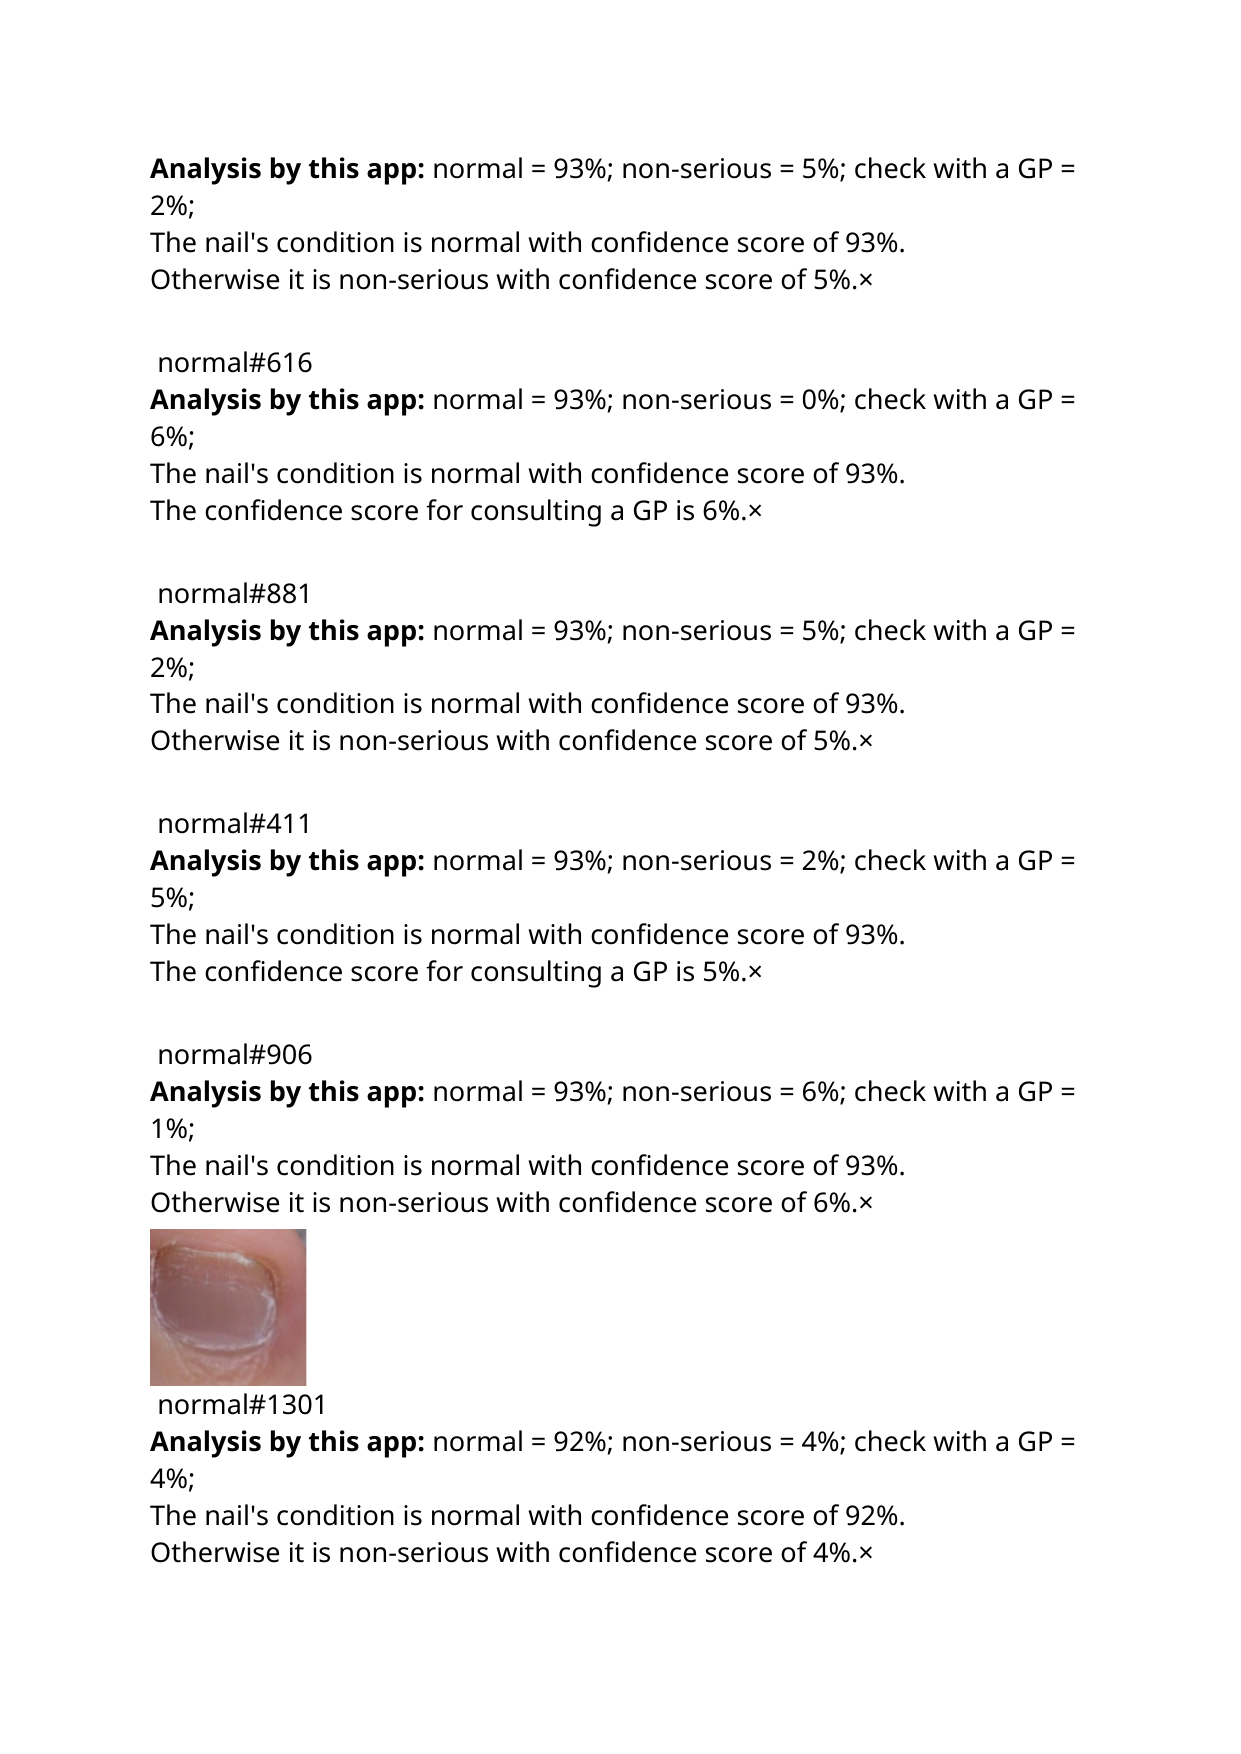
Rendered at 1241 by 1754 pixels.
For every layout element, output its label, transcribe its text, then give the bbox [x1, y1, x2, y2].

text normal#906 Analysis by this app: normal = 93%; non-serious = 6%; check with a GP = 1%; The nail's condition is normal with confidence score of 93%. Otherwise it is non-serious with confidence score of 6%.× [150, 999, 1090, 1220]
text normal#881 Analysis by this app: normal = 93%; non-serious = 5%; check with a GP = 2%; The nail's condition is normal with confidence score of 93%. Otherwise it is non-serious with confidence score of 5%.× [150, 537, 1090, 759]
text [150, 150, 1090, 297]
picture [150, 1229, 307, 1386]
text normal#616 Analysis by this app: normal = 93%; non-serious = 0%; check with a GP = 6%; The nail's condition is normal with confidence score of 93%. The confidence score for consulting a GP is 6%.× [150, 307, 1090, 528]
text normal#411 Analysis by this app: normal = 93%; non-serious = 2%; check with a GP = 5%; The nail's condition is normal with confidence score of 93%. The confidence score for consulting a GP is 5%.× [150, 768, 1090, 989]
text normal#1301 Analysis by this app: normal = 92%; non-serious = 4%; check with a GP = 4%; The nail's condition is normal with confidence score of 92%. Otherwise it is non-serious with confidence score of 4%.× [150, 1229, 1090, 1570]
